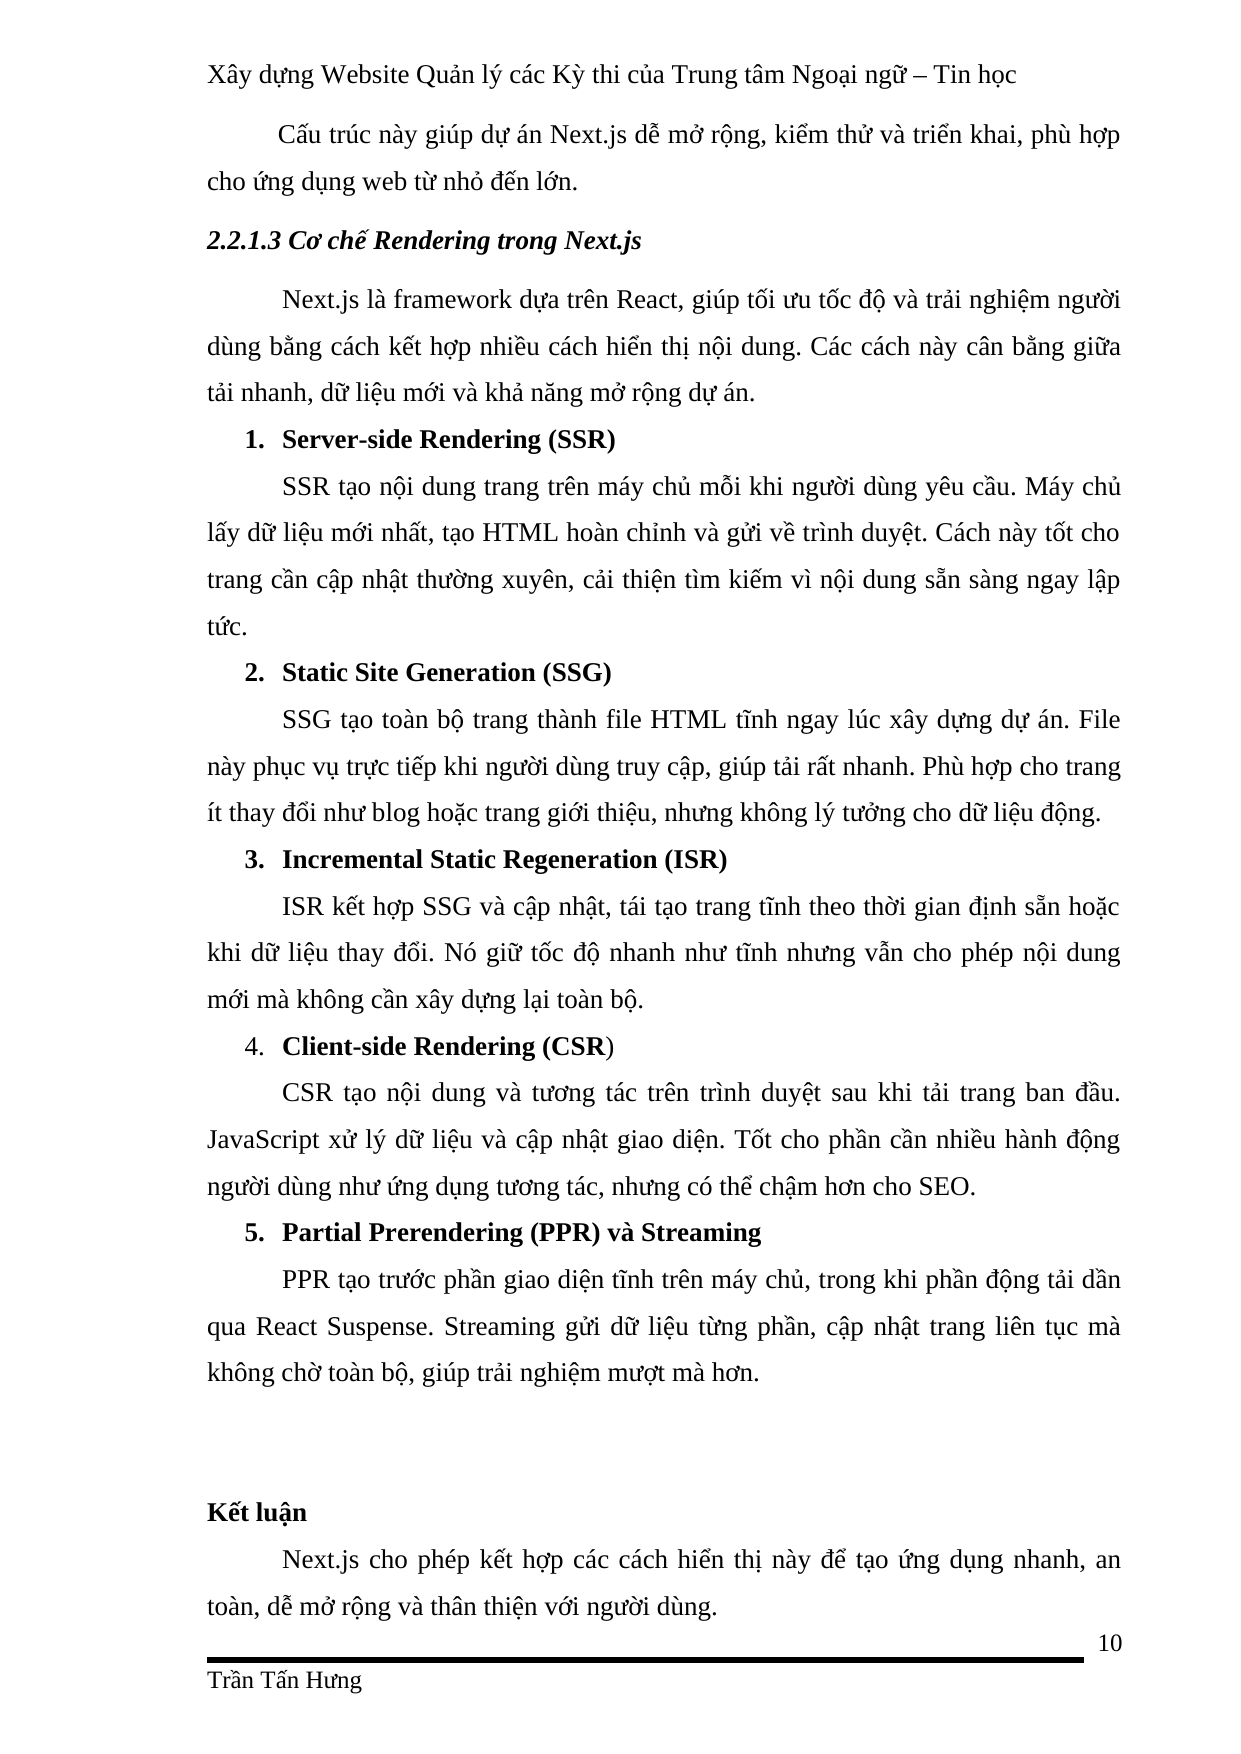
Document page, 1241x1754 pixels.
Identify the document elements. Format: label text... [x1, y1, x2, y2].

text PPR tạo trước phần giao diện tĩnh trên máy chủ, trong khi phần động tải dần qua React Suspense. Streaming gửi dữ liệu từng phần, cập nhật trang liên tục mà không chờ toàn bộ, giúp trải nghiệm mượt mà hơn. [207, 1263, 1122, 1388]
text Next.js cho phép kết hợp các cách hiển thị này để tạo ứng dụng nhanh, an toàn, dễ mở rộng và thân thiện với người dùng. [207, 1543, 1122, 1621]
text CSR tạo nội dung và tương tác trên trình duyệt sau khi tải trang ban đầu. JavaScript xử lý dữ liệu và cập nhật giao diện. Tốt cho phần cần nhiều hành động người dùng như ứng dụng tương tác, nhưng có thể chậm hơn cho SEO. [207, 1076, 1122, 1201]
list Client-side Rendering (CSR) [244, 1030, 1122, 1061]
subtitle 2.2.1.3 Cơ chế Rendering trong Next.js [207, 224, 1122, 255]
text ISR kết hợp SSG và cập nhật, tái tạo trang tĩnh theo thời gian định sẵn hoặc khi dữ liệu thay đổi. Nó giữ tốc độ nhanh như tĩnh nhưng vẫn cho phép nội dung mới mà không cần xây dựng lại toàn bộ. [207, 890, 1122, 1014]
text Cấu trúc này giúp dự án Next.js dễ mở rộng, kiểm thử và triển khai, phù hợp cho ứng dụng web từ nhỏ đến lớn. [207, 118, 1122, 196]
text SSG tạo toàn bộ trang thành file HTML tĩnh ngay lúc xây dựng dự án. File này phục vụ trực tiếp khi người dùng truy cập, giúp tải rất nhanh. Phù hợp cho trang ít thay đổi như blog hoặc trang giới thiệu, nhưng không lý tưởng cho dữ liệu động. [207, 703, 1122, 828]
list Server-side Rendering (SSR) [244, 423, 1122, 454]
list Partial Prerendering (PPR) và Streaming [244, 1216, 1122, 1248]
text Kết luận [207, 1496, 1122, 1528]
list Static Site Generation (SSG) [244, 656, 1122, 688]
text SSR tạo nội dung trang trên máy chủ mỗi khi người dùng yêu cầu. Máy chủ lấy dữ liệu mới nhất, tạo HTML hoàn chỉnh và gửi về trình duyệt. Cách này tốt cho trang cần cập nhật thường xuyên, cải thiện tìm kiếm vì nội dung sẵn sàng ngay lập tức. [207, 470, 1122, 641]
text Next.js là framework dựa trên React, giúp tối ưu tốc độ và trải nghiệm người dùng bằng cách kết hợp nhiều cách hiển thị nội dung. Các cách này cân bằng giữa tải nhanh, dữ liệu mới và khả năng mở rộng dự án. [207, 283, 1122, 408]
list Incremental Static Regeneration (ISR) [244, 843, 1122, 874]
